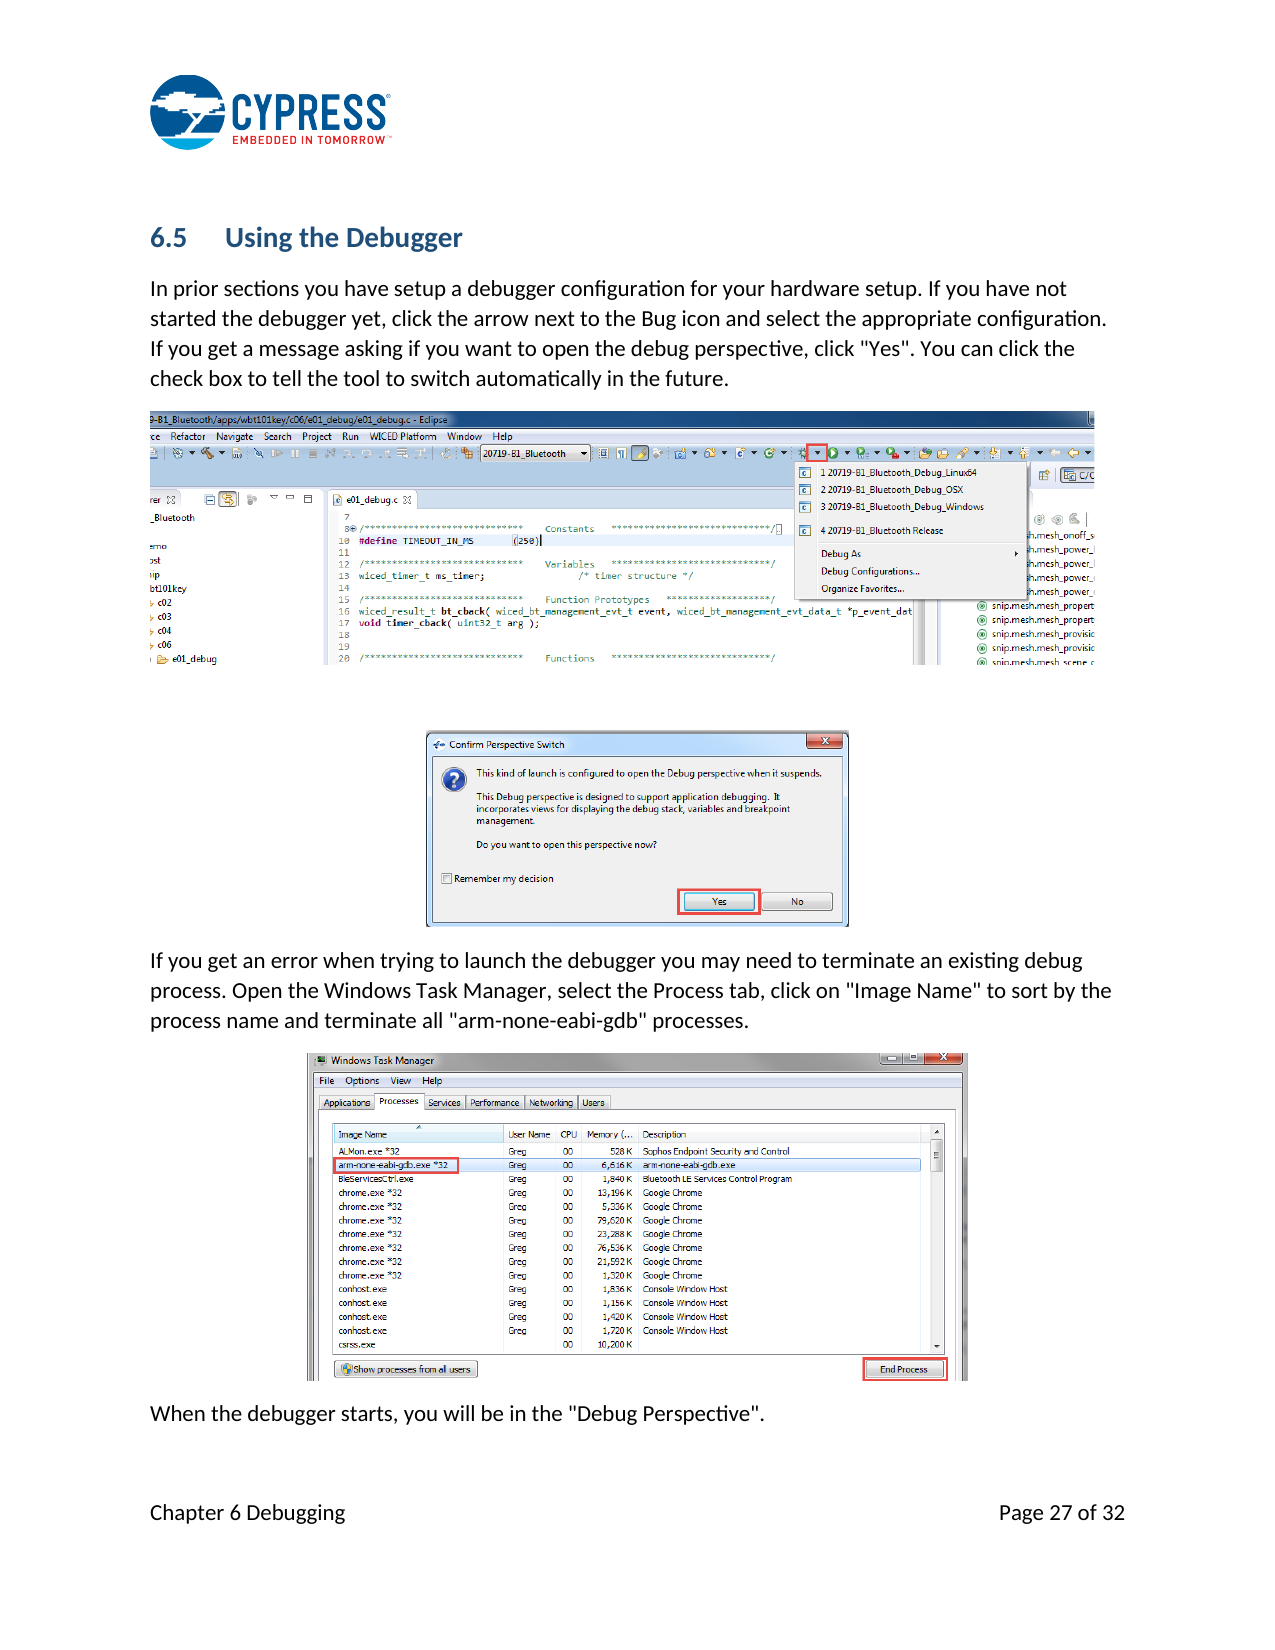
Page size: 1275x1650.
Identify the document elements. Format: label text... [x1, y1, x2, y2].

picture [150, 75, 392, 150]
picture [150, 411, 1095, 665]
text If you get an error when trying to launch the debugger you may need to terminate an existing debug process. Open the Windows Task Manager, select the Process tab, click on "Image Name" to sort by the process name and terminate all "arm-none-eabi-gdb" processes. [150, 946, 1125, 1034]
picture [426, 730, 849, 927]
picture [307, 1053, 968, 1381]
subtitle Using the Debugger [112, 219, 1125, 254]
text In prior sections you have setup a debugger configuration for your hardware setup. If you have not started the debugger yet, click the arrow next to the Bug icon and select the appropriate configuration. If you get a message asking if you want to open the debug perspective, click "Yes". You can click the check box to tell the tool to switch automatically in the future. [150, 274, 1125, 392]
text When the debugger starts, you will be in the "Debug Perspective". [150, 1399, 1125, 1427]
